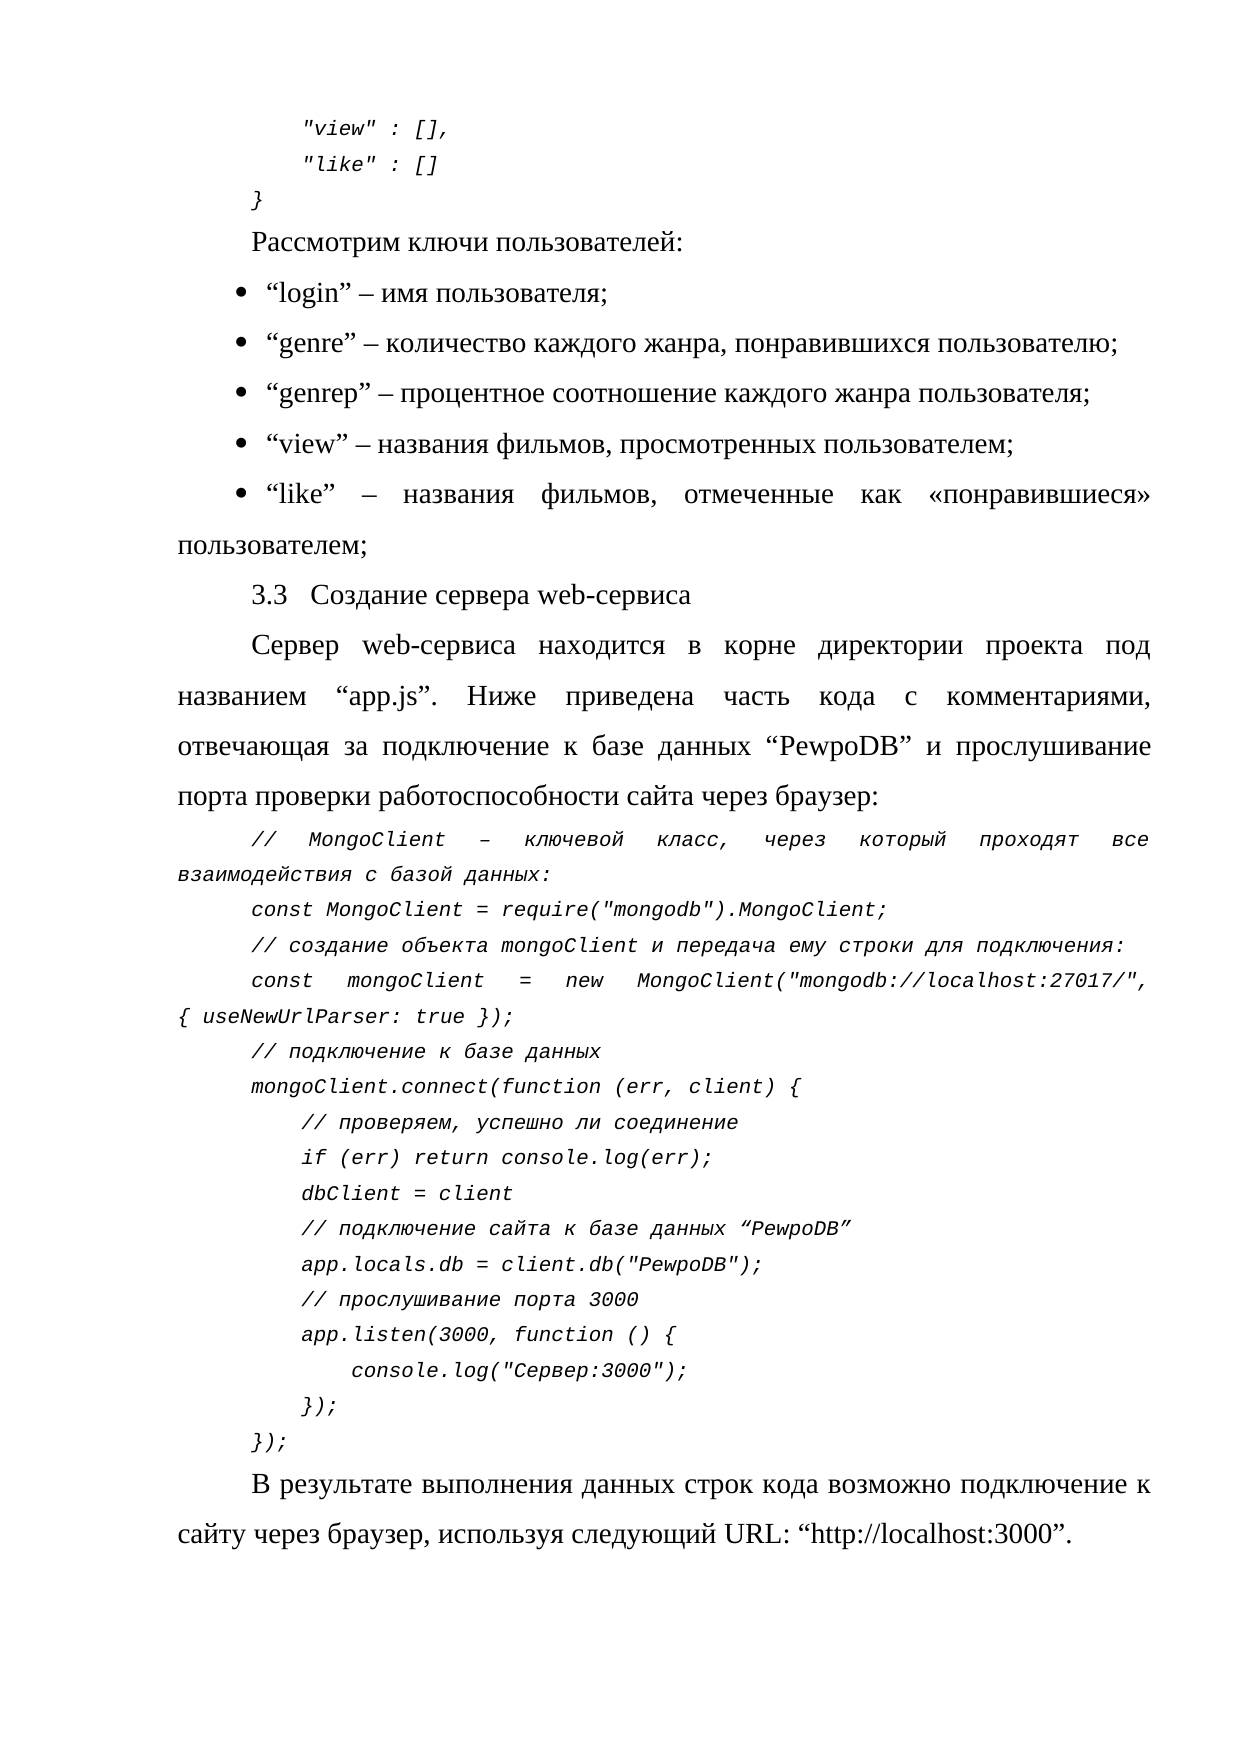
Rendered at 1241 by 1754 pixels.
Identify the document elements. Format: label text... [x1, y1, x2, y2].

text if (err) return console.log(err); [177, 1147, 1152, 1171]
text }); [177, 1395, 1152, 1419]
text // подключение к базе данных [177, 1041, 1152, 1065]
text “login” – имя пользователя; [177, 275, 1152, 308]
text }); [177, 1431, 1152, 1454]
text // подключение сайта к базе данных “PewpoDB” [177, 1218, 1152, 1242]
text mongoClient.connect(function (err, client) { [177, 1077, 1152, 1100]
text “genrep” – процентное соотношение каждого жанра пользователя; [177, 376, 1152, 409]
text Рассмотрим ключи пользователей: [177, 224, 1152, 258]
text “view” – названия фильмов, просмотренных пользователем; [177, 426, 1152, 459]
text В результате выполнения данных строк кода возможно подключение к сайту через браузер, используя следующий URL: “http://localhost:3000”. [177, 1466, 1152, 1550]
text app.locals.db = client.db("PewpoDB"); [177, 1254, 1152, 1277]
text } [177, 189, 1152, 213]
text dbClient = client [177, 1183, 1152, 1206]
text app.listen(3000, function () { [177, 1324, 1152, 1348]
text "like" : [] [177, 153, 1152, 177]
text const MongoClient = require("mongodb").MongoClient; [177, 899, 1152, 923]
text "view" : [], [177, 118, 1152, 142]
text // MongoClient – ключевой класс, через который проходят все взаимодействия с базой данных: [177, 829, 1152, 888]
text const mongoClient = new MongoClient("mongodb://localhost:27017/", { useNewUrlParser: true }); [177, 970, 1152, 1029]
subtitle Создание сервера web-сервиса [177, 577, 1152, 611]
text // прослушивание порта 3000 [177, 1289, 1152, 1313]
text // проверяем, успешно ли соединение [177, 1112, 1152, 1136]
text “like” – названия фильмов, отмеченные как «понравившиеся» пользователем; [177, 476, 1152, 560]
text Сервер web-сервиса находится в корне директории проекта под названием “app.js”. Ниже приведена часть кода с комментариями, отвечающая за подключение к базе данных “PewpoDB” и прослушивание порта проверки работоспособности сайта через браузер: [177, 627, 1152, 812]
text console.log("Сервер:3000"); [177, 1360, 1152, 1383]
text “genre” – количество каждого жанра, понравившихся пользователю; [177, 325, 1152, 359]
text // создание объекта mongoClient и передача ему строки для подключения: [177, 935, 1152, 958]
